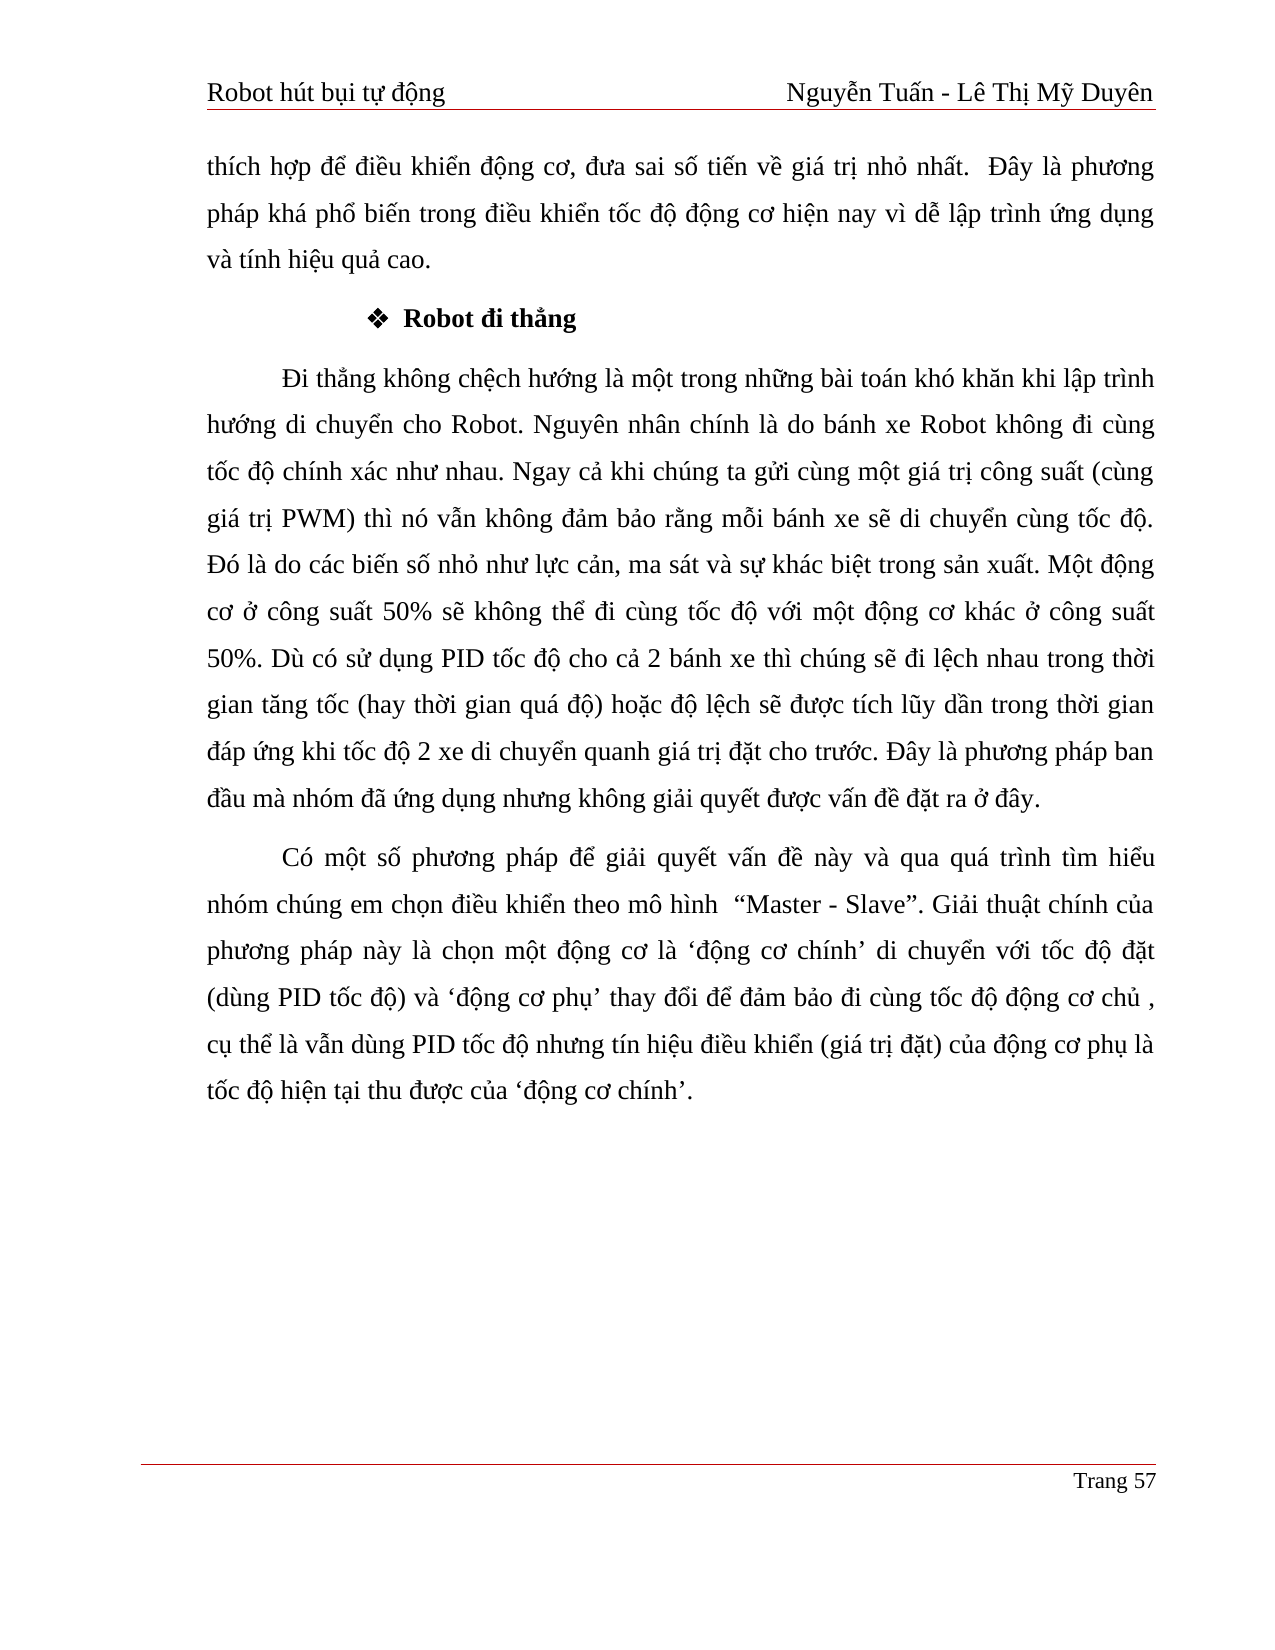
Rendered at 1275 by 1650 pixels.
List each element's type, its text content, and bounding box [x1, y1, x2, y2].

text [207, 150, 1156, 274]
text Đi thẳng không chệch hướng là một trong những bài toán khó khăn khi lập trình hướng di chuyển cho Robot. Nguyên nhân chính là do bánh xe Robot không đi cùng tốc độ chính xác như nhau. Ngay cả khi chúng ta gửi cùng một giá trị công suất (cùng giá trị PWM) thì nó vẫn không đảm bảo rằng mỗi bánh xe sẽ di chuyển cùng tốc độ. Đó là do các biến số nhỏ như lực cản, ma sát và sự khác biệt trong sản xuất. Một động cơ ở công suất 50% sẽ không thể đi cùng tốc độ với một động cơ khác ở công suất 50%. Dù có sử dụng PID tốc độ cho cả 2 bánh xe thì chúng sẽ đi lệch nhau trong thời gian tăng tốc (hay thời gian quá độ) hoặc độ lệch sẽ được tích lũy dần trong thời gian đáp ứng khi tốc độ 2 xe di chuyển quanh giá trị đặt cho trước. Đây là phương pháp ban đầu mà nhóm đã ứng dụng nhưng không giải quyết được vấn đề đặt ra ở đây. [207, 362, 1156, 813]
text Có một số phương pháp để giải quyết vấn đề này và qua quá trình tìm hiểu nhóm chúng em chọn điều khiển theo mô hình “Master - Slave”. Giải thuật chính của phương pháp này là chọn một động cơ là ‘động cơ chính’ di chuyển với tốc độ đặt (dùng PID tốc độ) và ‘động cơ phụ’ thay đổi để đảm bảo đi cùng tốc độ động cơ chủ , cụ thể là vẫn dùng PID tốc độ nhưng tín hiệu điều khiển (giá trị đặt) của động cơ phụ là tốc độ hiện tại thu được của ‘động cơ chính’. [207, 841, 1156, 1106]
list Robot đi thẳng [366, 302, 1156, 334]
